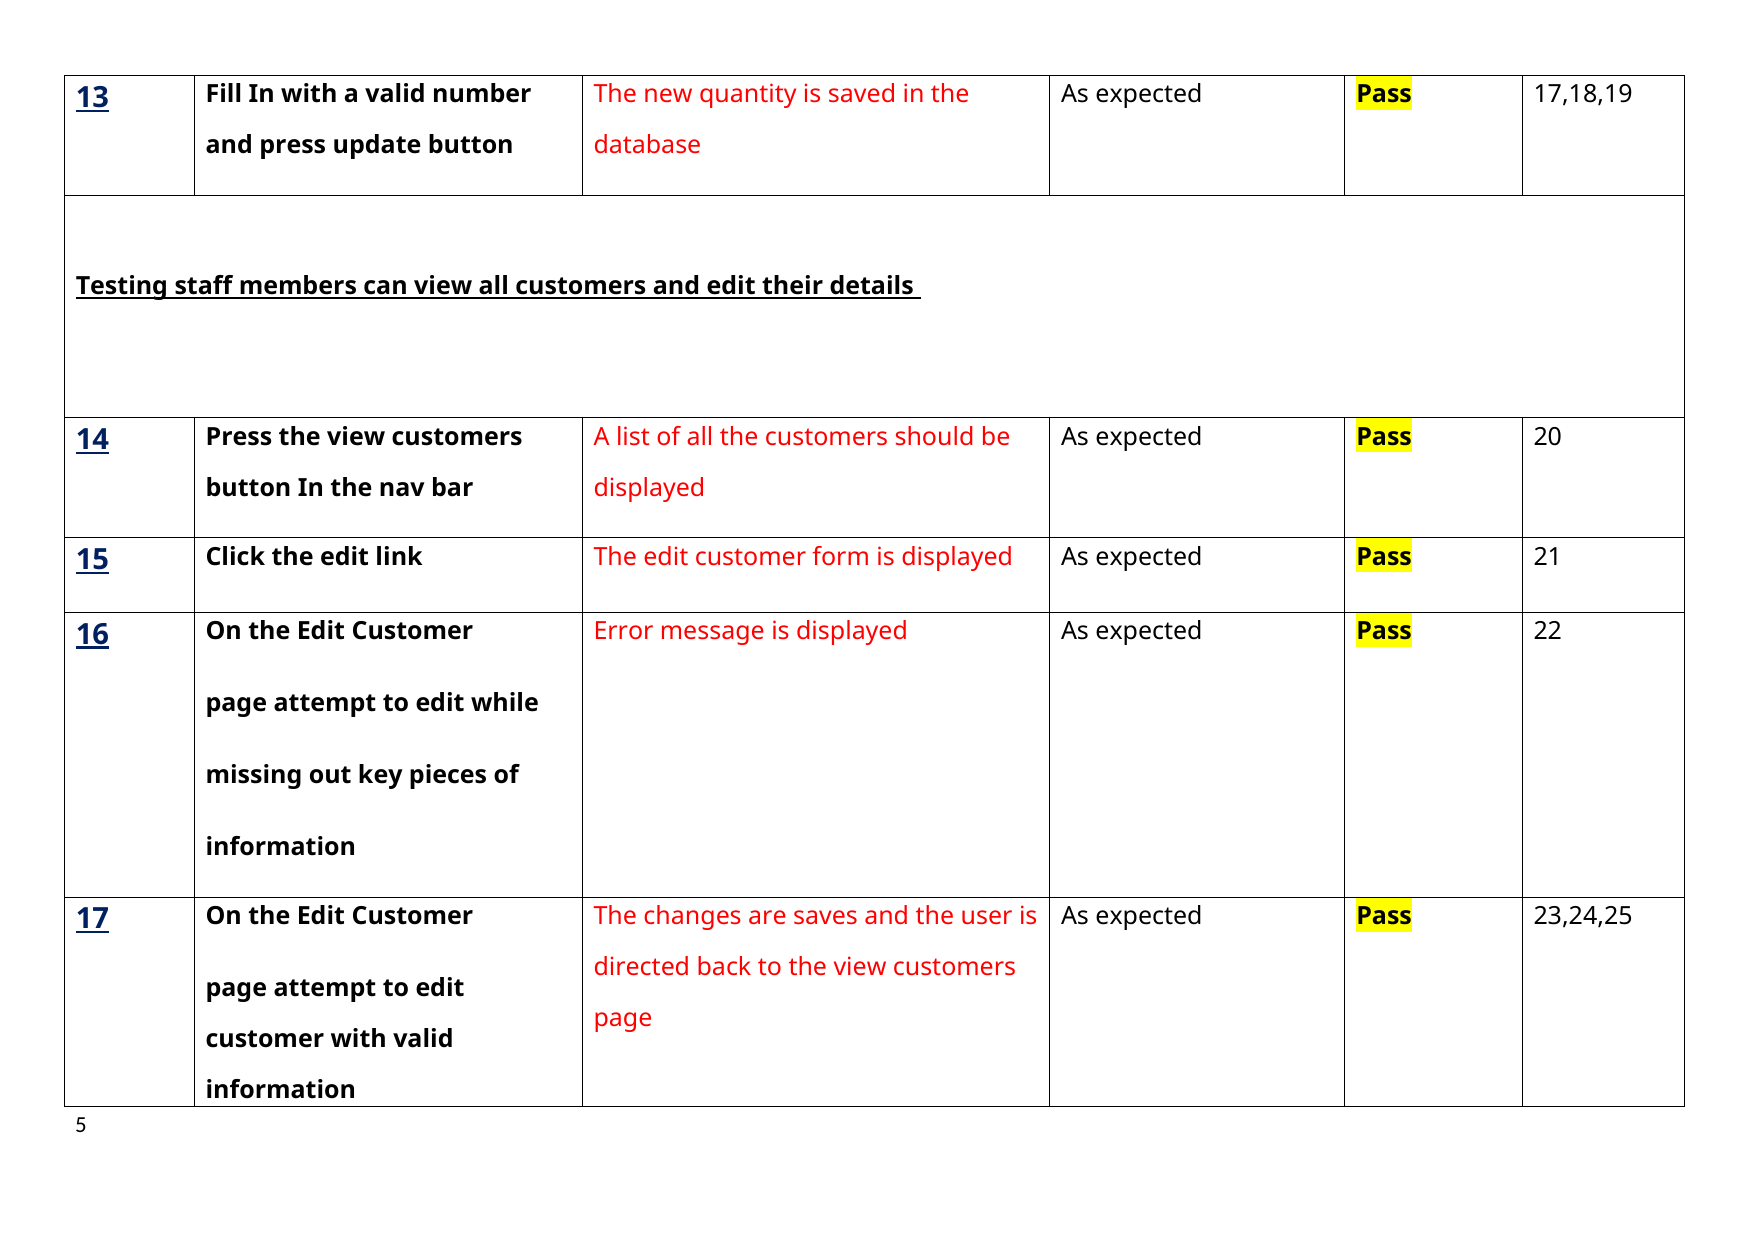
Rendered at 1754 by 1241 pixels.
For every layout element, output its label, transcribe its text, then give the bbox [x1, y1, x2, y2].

table_cell As expected [1050, 613, 1344, 897]
table_cell Pass [1345, 418, 1522, 537]
table_cell 15 [65, 538, 194, 612]
table_cell Pass [1345, 898, 1522, 1106]
table_cell The new quantity is saved in the database [583, 76, 1049, 195]
table_cell 16 [65, 613, 194, 897]
table_cell A list of all the customers should be displayed [583, 418, 1049, 537]
table_cell As expected [1050, 898, 1344, 1106]
table_cell 17,18,19 [1523, 76, 1684, 195]
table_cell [583, 898, 1049, 1106]
table_cell As expected [1050, 418, 1344, 537]
table_cell The edit customer form is displayed [583, 538, 1049, 612]
table_cell 22 [1523, 613, 1684, 897]
table_cell On the Edit Customer page attempt to edit while missing out key pieces of information [195, 613, 582, 897]
table_cell 21 [1523, 538, 1684, 612]
table_cell Pass [1345, 613, 1522, 897]
table_cell Press the view customers button In the nav bar [195, 418, 582, 537]
table_cell Click the edit link [195, 538, 582, 612]
table_cell 13 [65, 76, 194, 195]
table_cell 14 [65, 418, 194, 537]
table_cell Testing staff members can view all customers and edit their details [65, 196, 1684, 417]
table_cell 17 [65, 898, 194, 1106]
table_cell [195, 898, 582, 1106]
table_cell As expected [1050, 76, 1344, 195]
table_cell 23,24,25 [1523, 898, 1684, 1106]
table_cell 20 [1523, 418, 1684, 537]
table_cell Pass [1345, 76, 1522, 195]
table_cell As expected [1050, 538, 1344, 612]
table_cell Pass [1345, 538, 1522, 612]
table_cell Fill In with a valid number and press update button [195, 76, 582, 195]
table_cell Error message is displayed [583, 613, 1049, 897]
